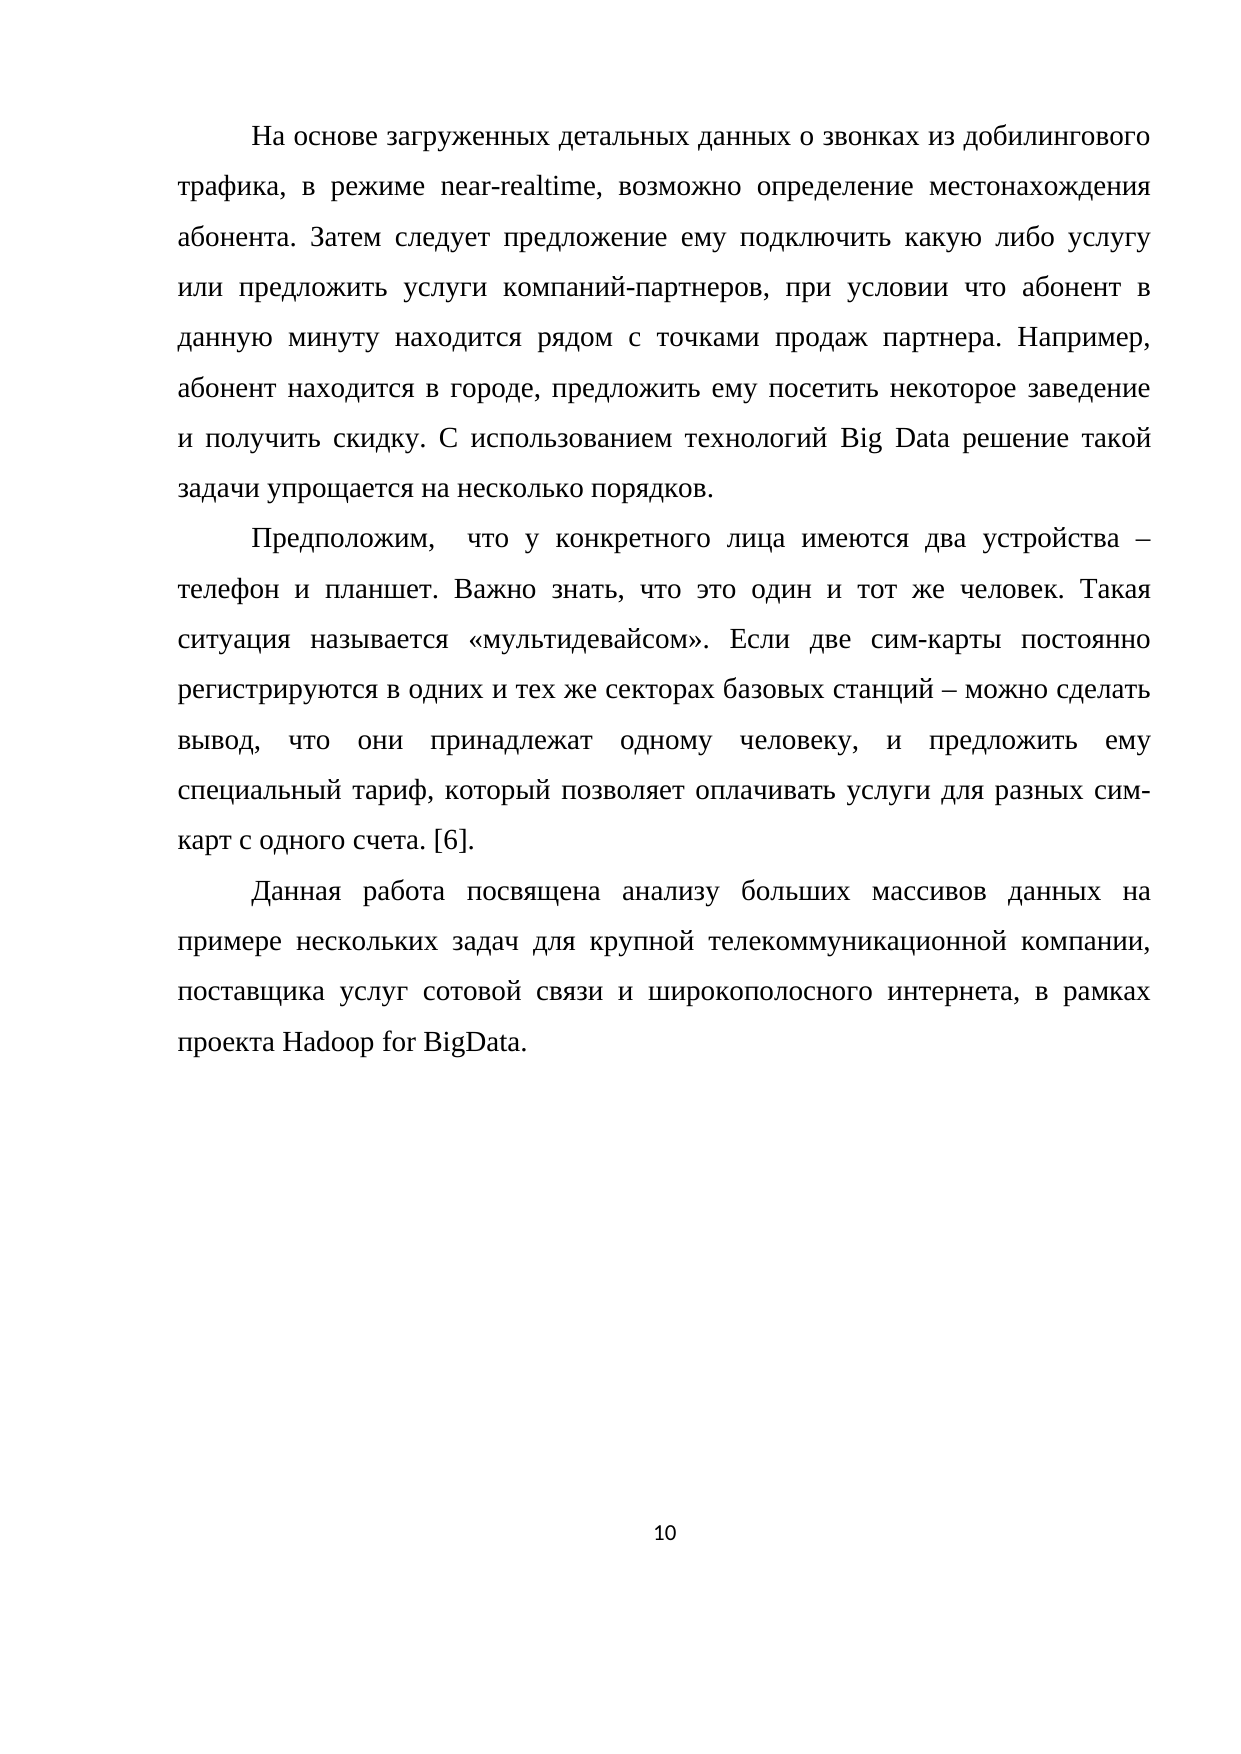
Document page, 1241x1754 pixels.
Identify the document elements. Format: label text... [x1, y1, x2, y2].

text Предположим, что у конкретного лица имеются два устройства – телефон и планшет. Важно знать, что это один и тот же человек. Такая ситуация называется «мультидевайсом». Если две сим-карты постоянно регистрируются в одних и тех же секторах базовых станций – можно сделать вывод, что они принадлежат одному человеку, и предложить ему специальный тариф, который позволяет оплачивать услуги для разных сим-карт с одного счета. [6]. [177, 521, 1152, 856]
text На основе загруженных детальных данных о звонках из добилингового трафика, в режиме near-realtime, возможно определение местонахождения абонента. Затем следует предложение ему подключить какую либо услугу или предложить услуги компаний-партнеров, при условии что абонент в данную минуту находится рядом с точками продаж партнера. Например, абонент находится в городе, предложить ему посетить некоторое заведение и получить скидку. С использованием технологий Big Data решение такой задачи упрощается на несколько порядков. [177, 118, 1152, 504]
text Данная работа посвящена анализу больших массивов данных на примере нескольких задач для крупной телекоммуникационной компании, поставщика услуг сотовой связи и широкополосного интернета, в рамках проекта Hadoop for BigData. [177, 873, 1152, 1057]
